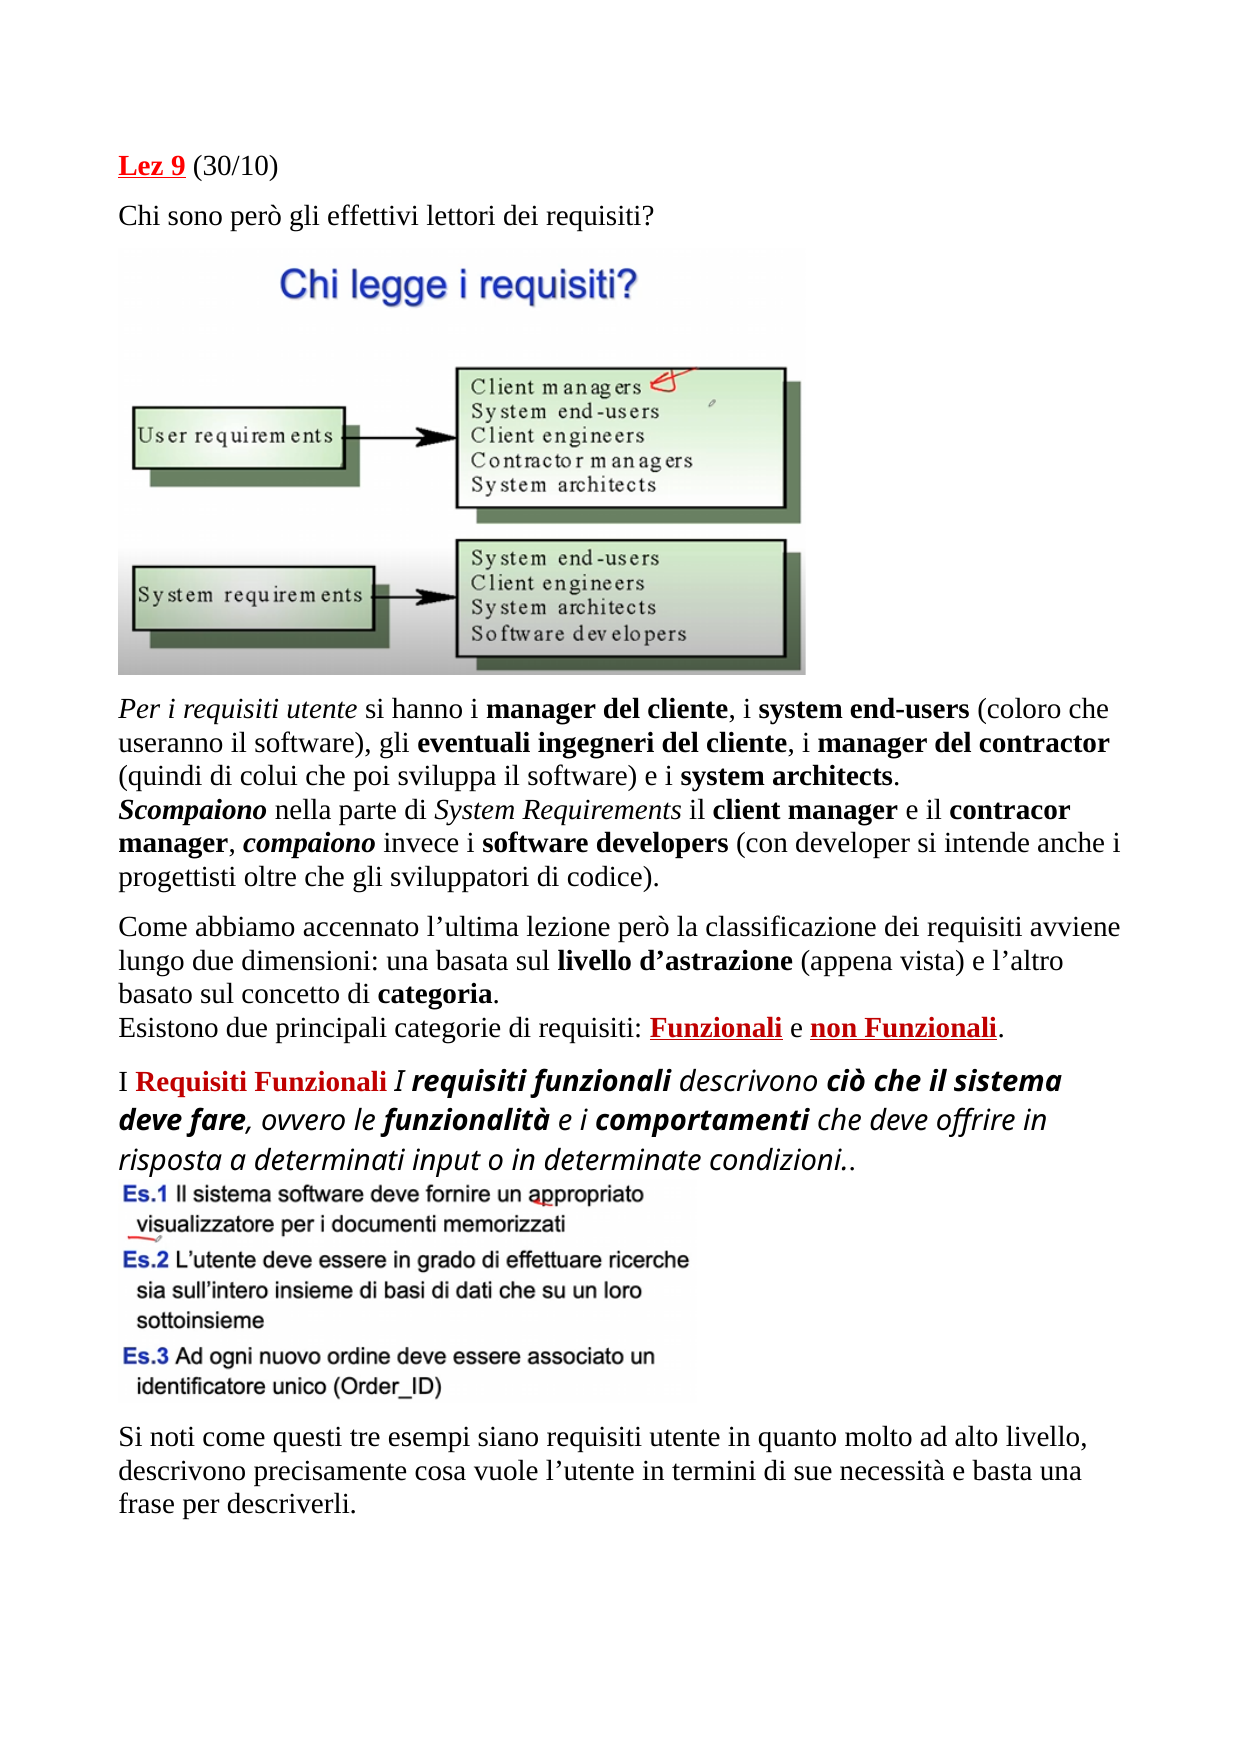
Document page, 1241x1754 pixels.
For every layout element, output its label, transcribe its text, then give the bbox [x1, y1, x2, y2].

text Per i requisiti utente si hanno i manager del cliente, i system end-users (coloro che useranno il software), gli eventuali ingegneri del cliente, i manager del contractor (quindi di colui che poi sviluppa il software) e i system architects. Scompaiono nella parte di System Requirements il client manager e il contracor manager, compaiono invece i software developers (con developer si intende anche i progettisti oltre che gli sviluppatori di codice). [118, 691, 1122, 892]
text Lez 9 (30/10) [118, 148, 1122, 181]
text Chi sono però gli effettivi lettori dei requisiti? [118, 198, 1122, 231]
picture [118, 248, 806, 675]
text Si noti come questi tre esempi siano requisiti utente in quanto molto ad alto livello, descrivono precisamente cosa vuole l’utente in termini di sue necessità e basta una frase per descriverli. [118, 1419, 1122, 1520]
text Come abbiamo accennato l’ultima lezione però la classificazione dei requisiti avviene lungo due dimensioni: una basata sul livello d’astrazione (appena vista) e l’altro basato sul concetto di categoria. Esistono due principali categorie di requisiti: Funzionali e non Funzionali. [118, 909, 1122, 1043]
picture [118, 1179, 697, 1403]
